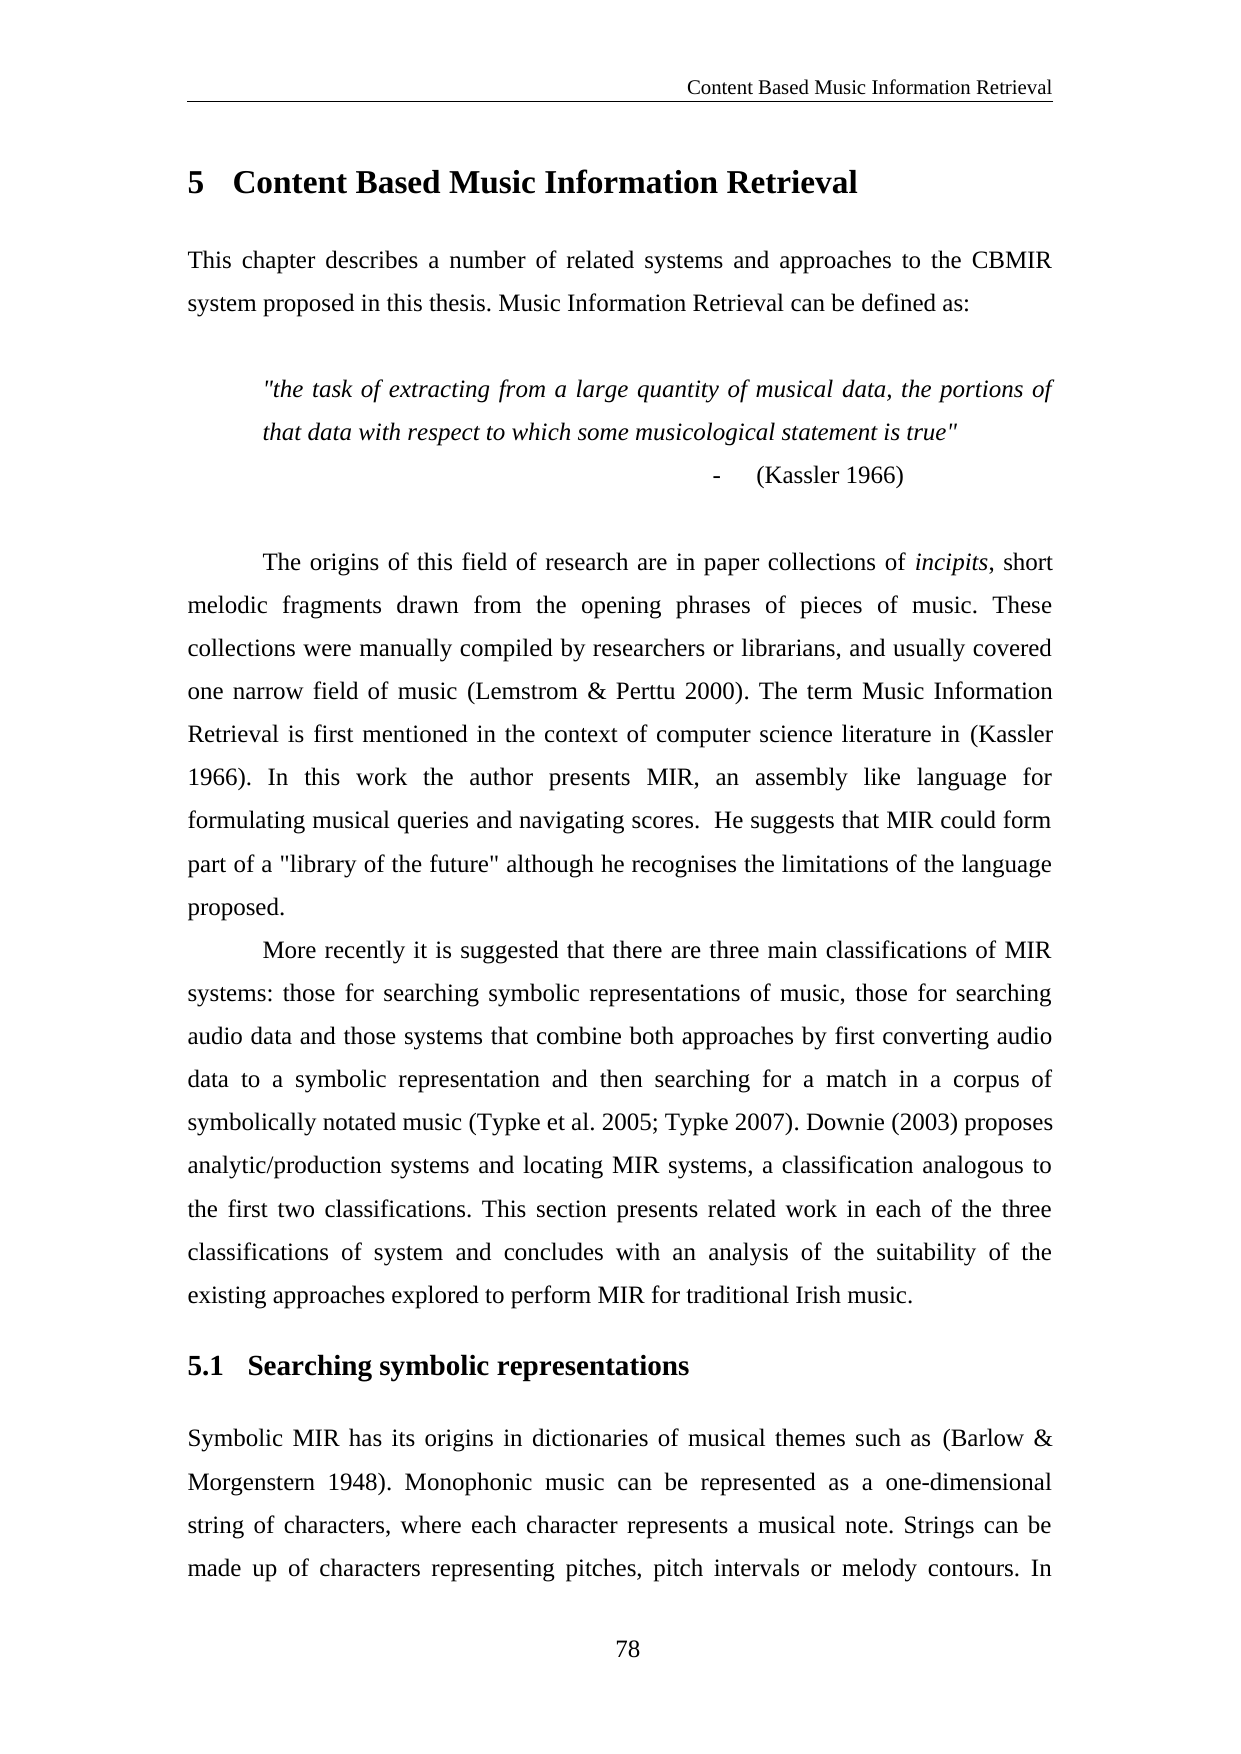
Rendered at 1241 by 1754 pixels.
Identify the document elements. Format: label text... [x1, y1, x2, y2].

list (Kassler 1966) [712, 461, 1053, 489]
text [187, 1423, 1053, 1582]
text The origins of this field of research are in paper collections of incipits, short melodic fragments drawn from the opening phrases of pieces of music. These collections were manually compiled by researchers or librarians, and usually covered one narrow field of music (Lemstrom & Perttu 2000). The term Music Information Retrieval is first mentioned in the context of computer science literature in (Kassler 1966). In this work the author presents MIR, an assembly like language for formulating musical queries and navigating scores. He suggests that MIR could form part of a "library of the future" although he recognises the limitations of the language proposed. [187, 547, 1053, 921]
subtitle Searching symbolic representations [187, 1348, 1053, 1382]
text This chapter describes a number of related systems and approaches to the CBMIR system proposed in this thesis. Music Information Retrieval can be defined as: [187, 245, 1053, 317]
text More recently it is suggested that there are three main classifications of MIR systems: those for searching symbolic representations of music, those for searching audio data and those systems that combine both approaches by first converting audio data to a symbolic representation and then searching for a match in a corpus of symbolically notated music (Typke et al. 2005; Typke 2007). Downie (2003) proposes analytic/production systems and locating MIR systems, a classification analogous to the first two classifications. This section presents related work in each of the three classifications of system and concludes with an analysis of the suitability of the existing approaches explored to perform MIR for traditional Irish music. [187, 935, 1053, 1309]
subtitle Content Based Music Information Retrieval [187, 162, 1053, 201]
text "the task of extracting from a large quantity of musical data, the portions of that data with respect to which some musicological statement is true" [262, 374, 1053, 446]
